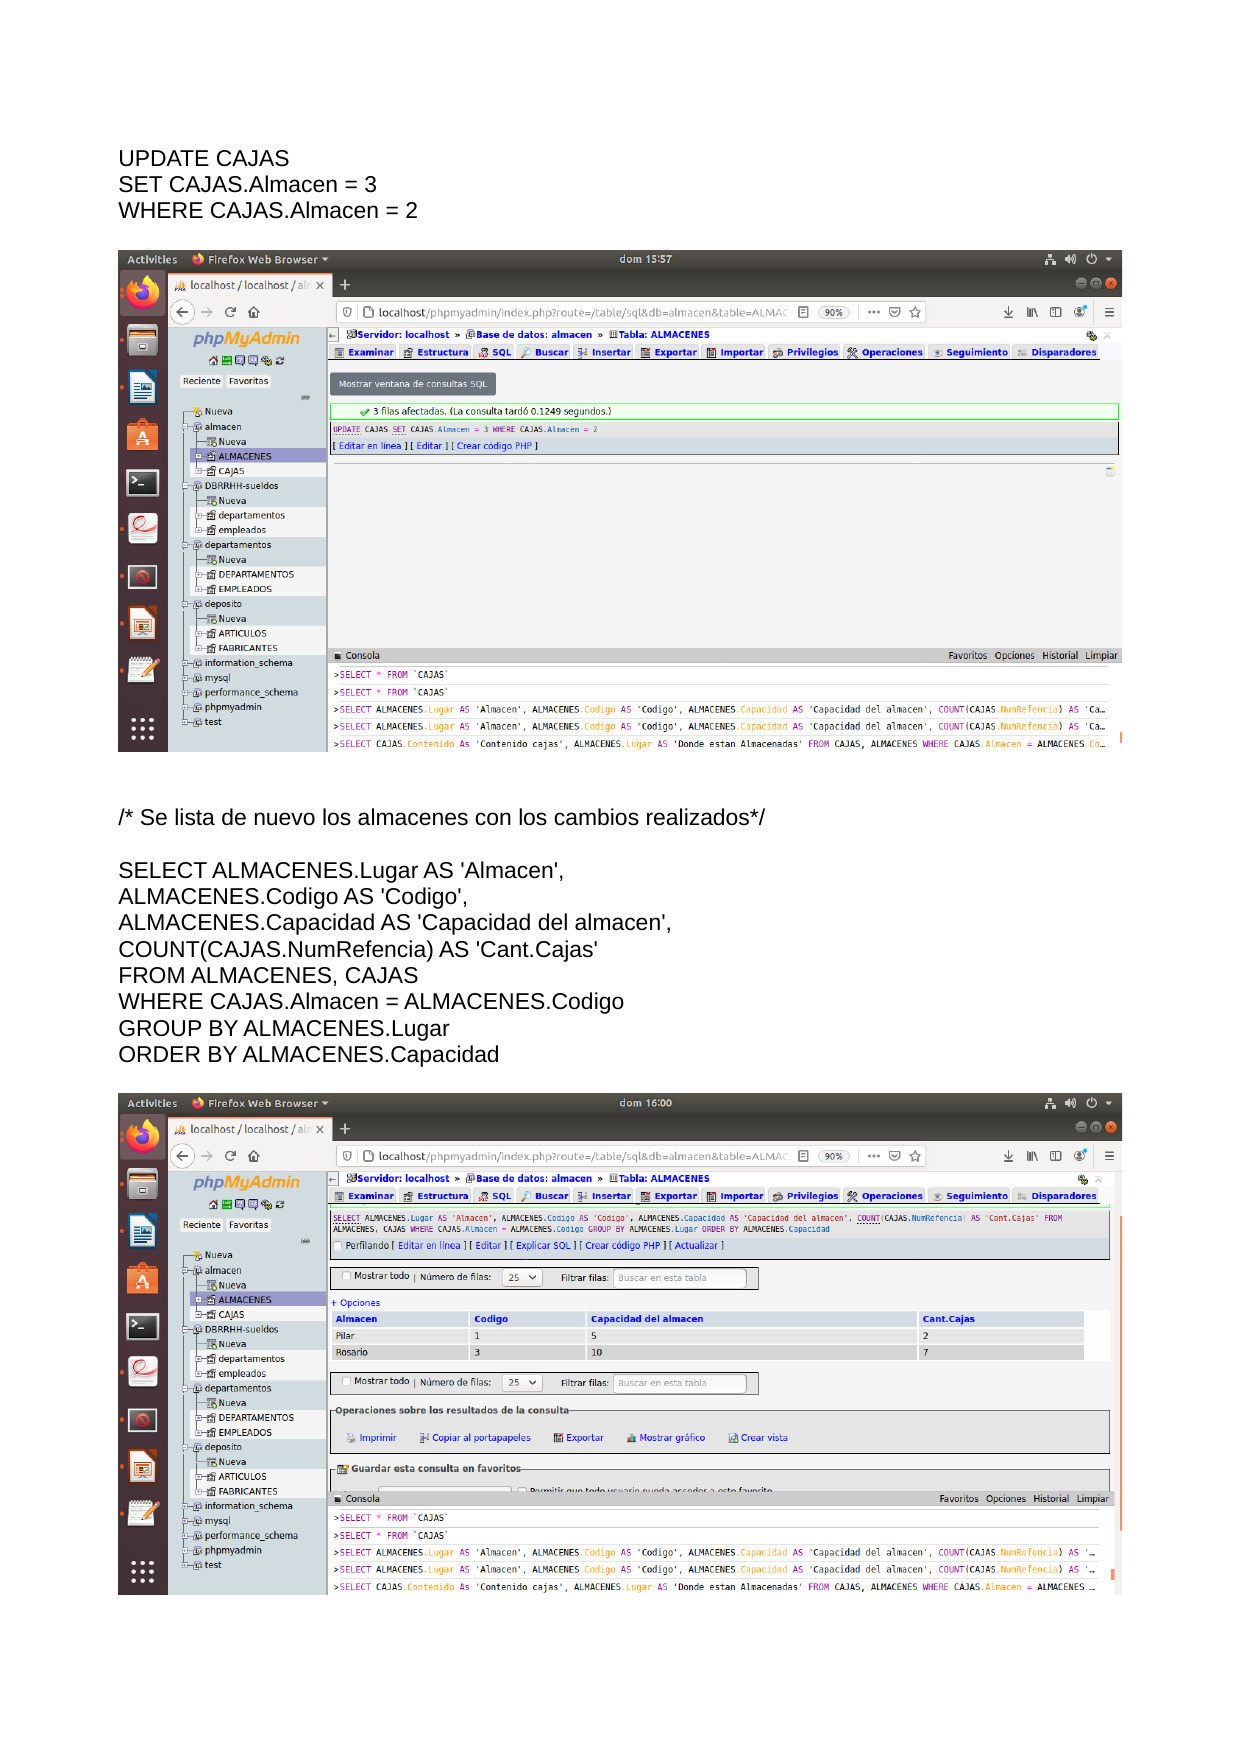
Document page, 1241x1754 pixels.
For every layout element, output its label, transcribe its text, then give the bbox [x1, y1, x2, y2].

text ALMACENES.Capacidad AS 'Capacidad del almacen', [118, 909, 1122, 936]
text FROM ALMACENES, CAJAS [118, 962, 1122, 988]
picture [118, 1093, 1123, 1595]
text SELECT ALMACENES.Lugar AS 'Almacen', [118, 857, 1122, 883]
text ORDER BY ALMACENES.Capacidad [118, 1041, 1122, 1067]
text ALMACENES.Codigo AS 'Codigo', [118, 883, 1122, 909]
picture [118, 250, 1123, 752]
text WHERE CAJAS.Almacen = 2 [118, 197, 1122, 223]
text WHERE CAJAS.Almacen = ALMACENES.Codigo [118, 988, 1122, 1015]
text GROUP BY ALMACENES.Lugar [118, 1015, 1122, 1041]
text COUNT(CAJAS.NumRefencia) AS 'Cant.Cajas' [118, 936, 1122, 962]
text /* Se lista de nuevo los almacenes con los cambios realizados*/ [118, 804, 1122, 830]
text UPDATE CAJAS [118, 144, 1122, 171]
text SET CAJAS.Almacen = 3 [118, 171, 1122, 197]
